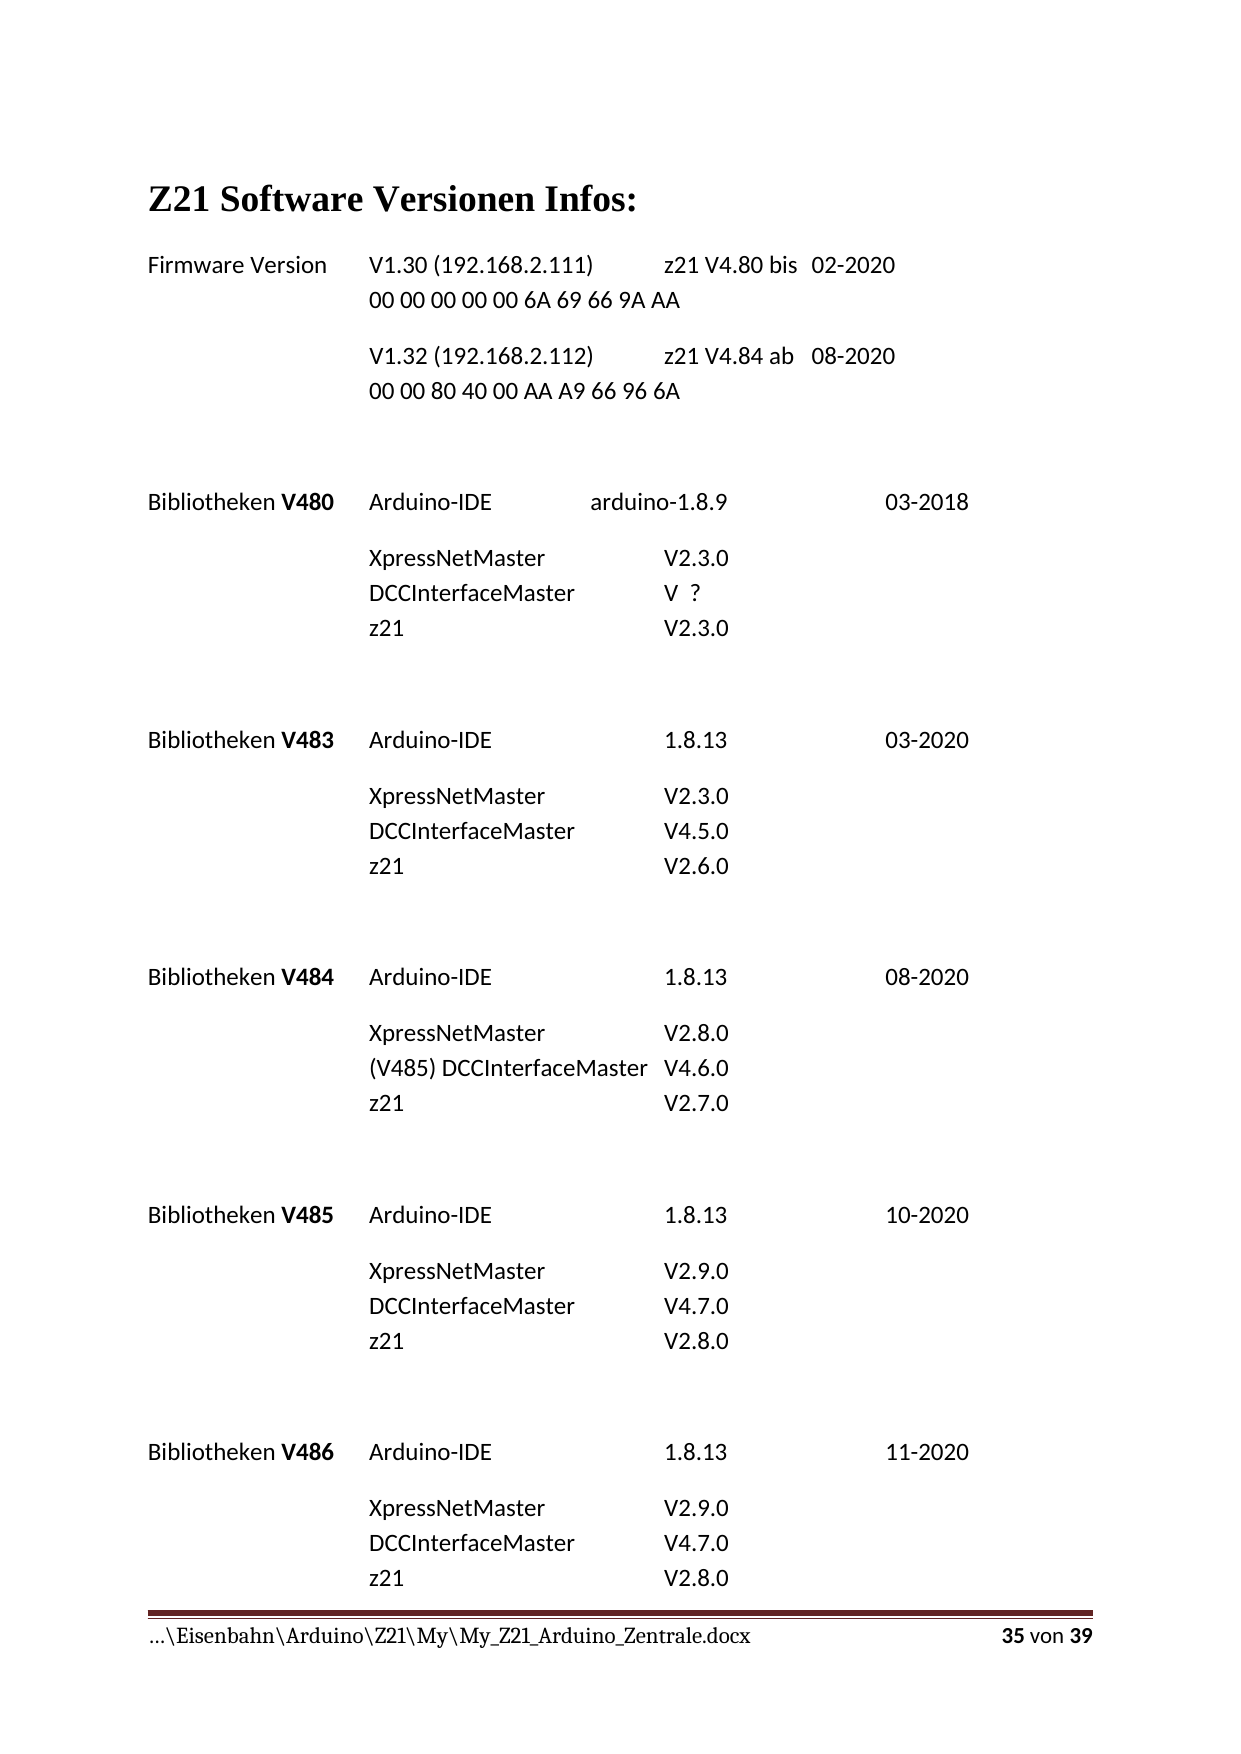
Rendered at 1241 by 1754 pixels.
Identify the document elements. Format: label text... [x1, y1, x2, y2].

text XpressNetMaster V2.9.0 DCCInterfaceMaster V4.7.0 z21 V2.8.0 [295, 1255, 1093, 1355]
text XpressNetMaster V2.3.0 DCCInterfaceMaster V4.5.0 z21 V2.6.0 [295, 780, 1093, 880]
text XpressNetMaster V2.3.0 DCCInterfaceMaster V ? z21 V2.3.0 [295, 542, 1093, 643]
text Bibliotheken V486 Arduino-IDE 1.8.13 11-2020 [148, 1437, 1093, 1467]
text Bibliotheken V484 Arduino-IDE 1.8.13 08-2020 [148, 962, 1093, 992]
subtitle Z21 Software Versionen Infos: [148, 177, 1093, 220]
text Bibliotheken V485 Arduino-IDE 1.8.13 10-2020 [148, 1199, 1093, 1229]
text Bibliotheken V480 Arduino-IDE arduino-1.8.9 03-2018 [148, 487, 1093, 517]
text Firmware Version V1.30 (192.168.2.111) z21 V4.80 bis 02-2020 00 00 00 00 00 6A 69 66 9A AA [148, 249, 1093, 314]
text V1.32 (192.168.2.112) z21 V4.84 ab 08-2020 00 00 80 40 00 AA A9 66 96 6A [369, 340, 1093, 405]
text XpressNetMaster V2.8.0 (V485) DCCInterfaceMaster V4.6.0 z21 V2.7.0 [295, 1017, 1093, 1118]
text Bibliotheken V483 Arduino-IDE 1.8.13 03-2020 [148, 724, 1093, 754]
text XpressNetMaster V2.9.0 DCCInterfaceMaster V4.7.0 z21 V2.8.0 [295, 1492, 1093, 1593]
